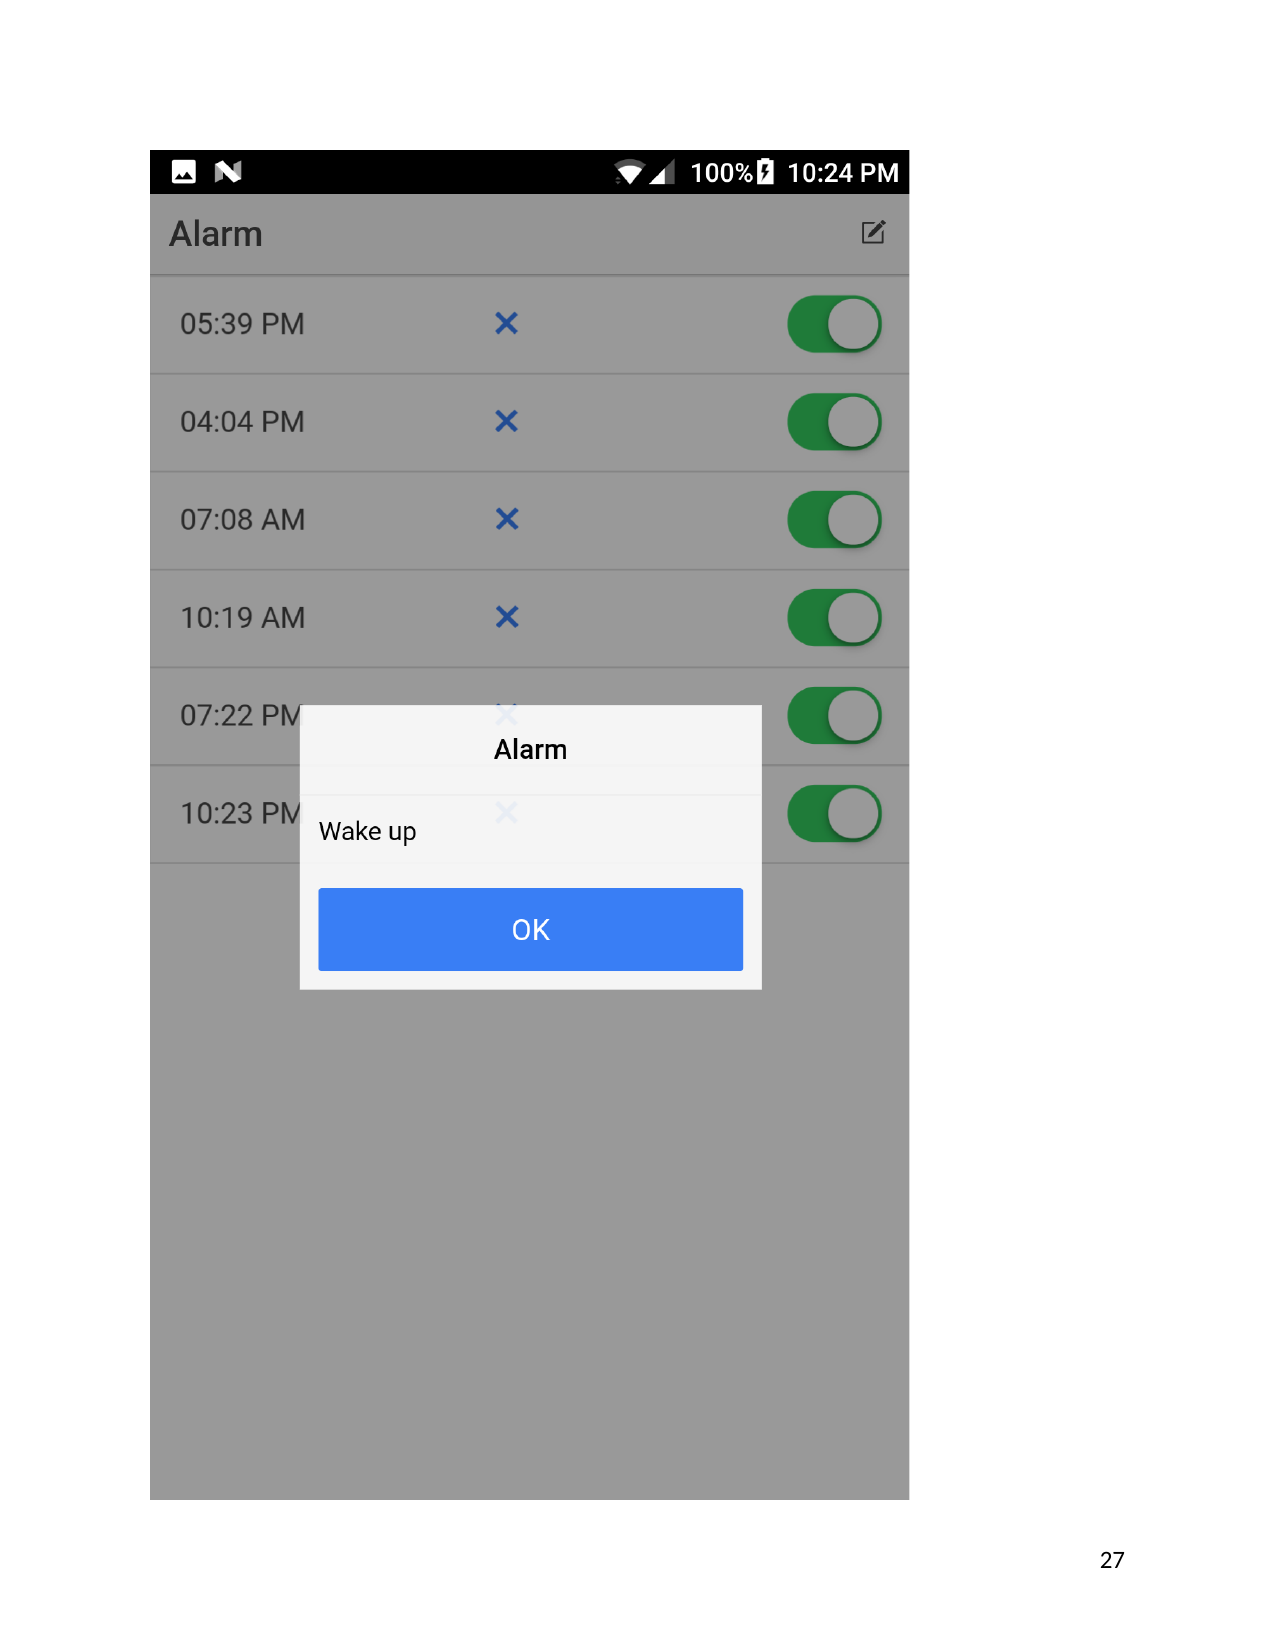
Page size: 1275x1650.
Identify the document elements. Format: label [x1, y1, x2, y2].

picture [150, 150, 910, 1500]
